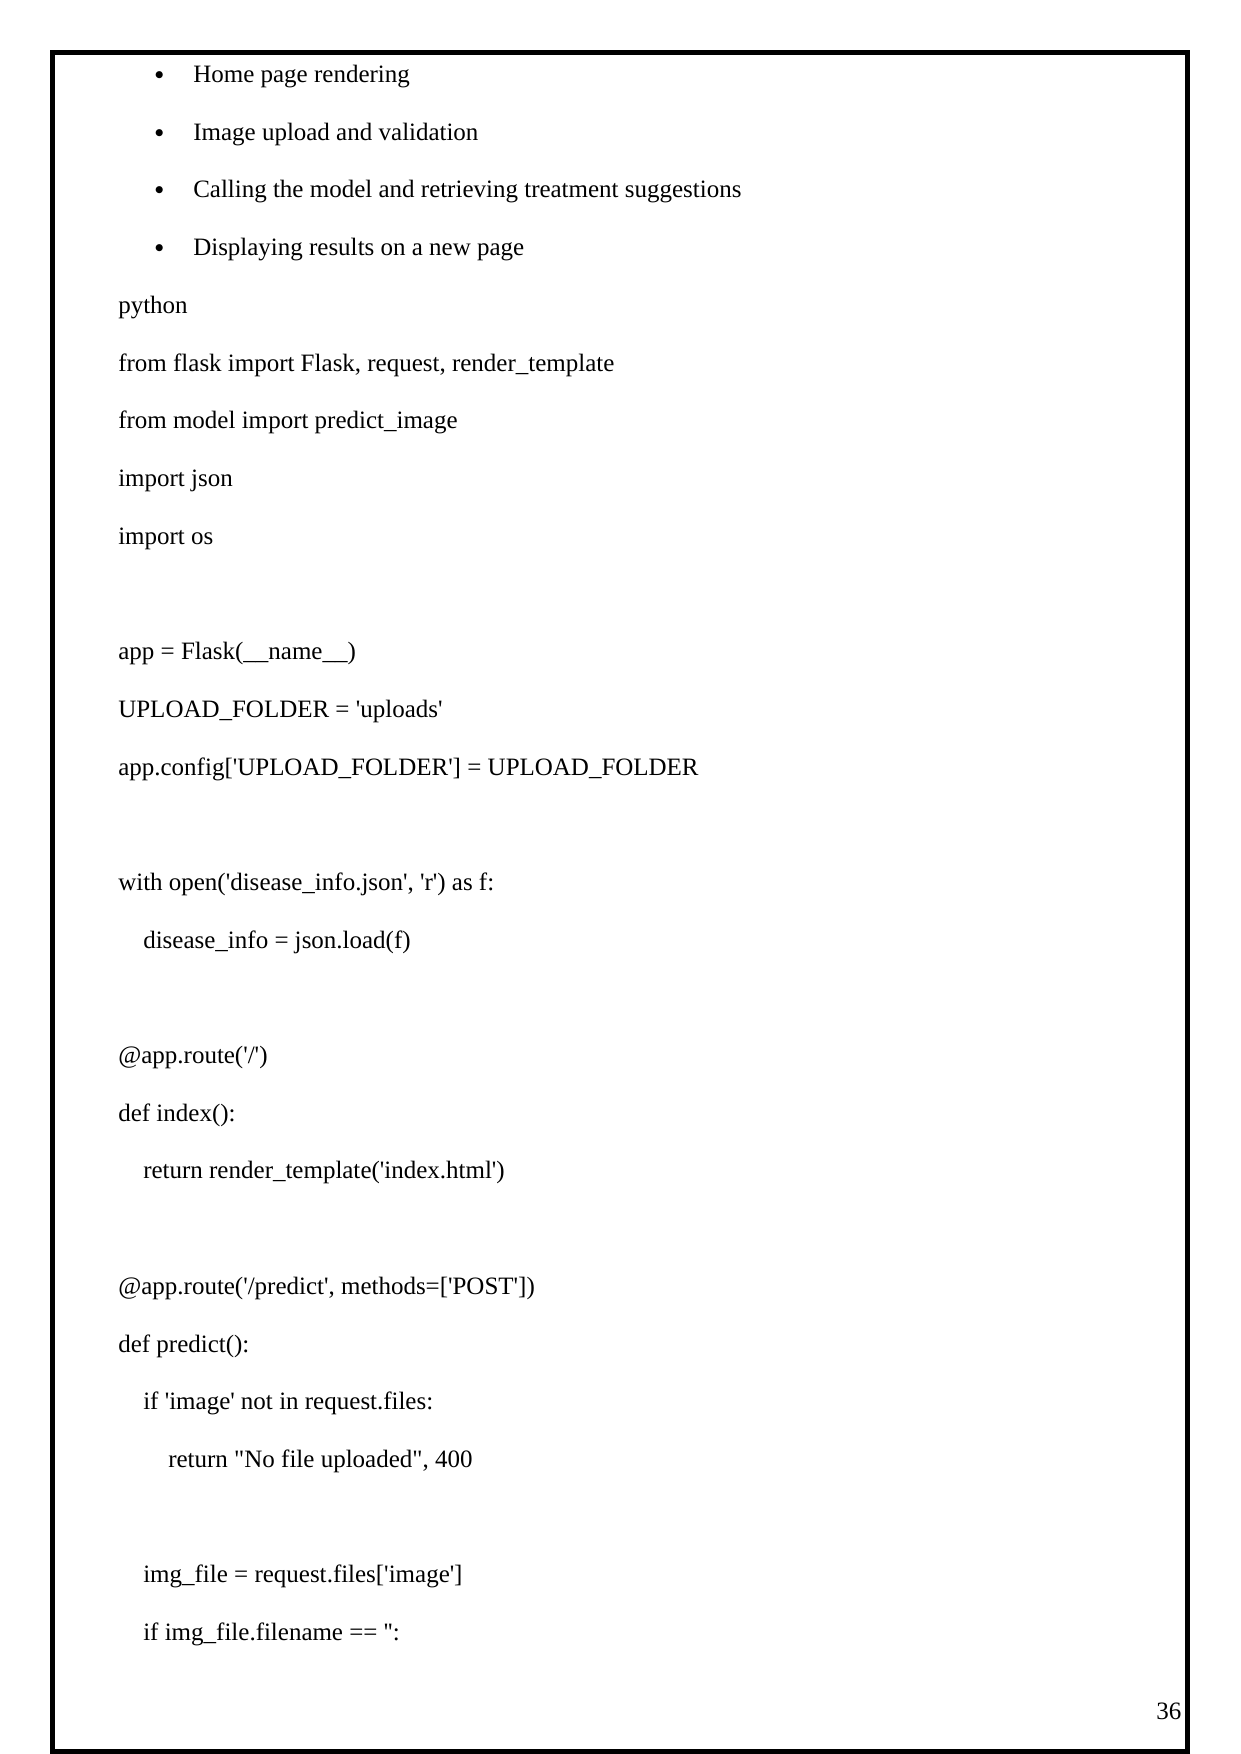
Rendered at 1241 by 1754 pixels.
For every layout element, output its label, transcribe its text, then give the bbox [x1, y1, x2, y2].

text disease_info = json.load(f) [118, 925, 1181, 953]
text return render_template('index.html') [118, 1156, 1181, 1184]
text from model import predict_image [118, 405, 1181, 434]
text UPLOAD_FOLDER = 'uploads' [118, 694, 1181, 723]
text from flask import Flask, request, render_template [118, 348, 1181, 376]
text with open('disease_info.json', 'r') as f: [118, 867, 1181, 896]
list Home page rendering [156, 59, 1181, 88]
text app.config['UPLOAD_FOLDER'] = UPLOAD_FOLDER [118, 752, 1181, 780]
text if img_file.filename == '': [118, 1617, 1181, 1646]
text import os [118, 521, 1181, 549]
text import json [118, 463, 1181, 492]
text return "No file uploaded", 400 [118, 1444, 1181, 1473]
text if 'image' not in request.files: [118, 1386, 1181, 1415]
list Image upload and validation [156, 117, 1181, 146]
text img_file = request.files['image'] [118, 1559, 1181, 1588]
text python [118, 290, 1181, 319]
list Displaying results on a new page [156, 232, 1181, 261]
text @app.route('/predict', methods=['POST']) [118, 1271, 1181, 1300]
list Calling the model and retrieving treatment suggestions [156, 174, 1181, 203]
text @app.route('/') [118, 1040, 1181, 1069]
text def predict(): [118, 1329, 1181, 1357]
text app = Flask(__name__) [118, 636, 1181, 665]
text def index(): [118, 1098, 1181, 1127]
